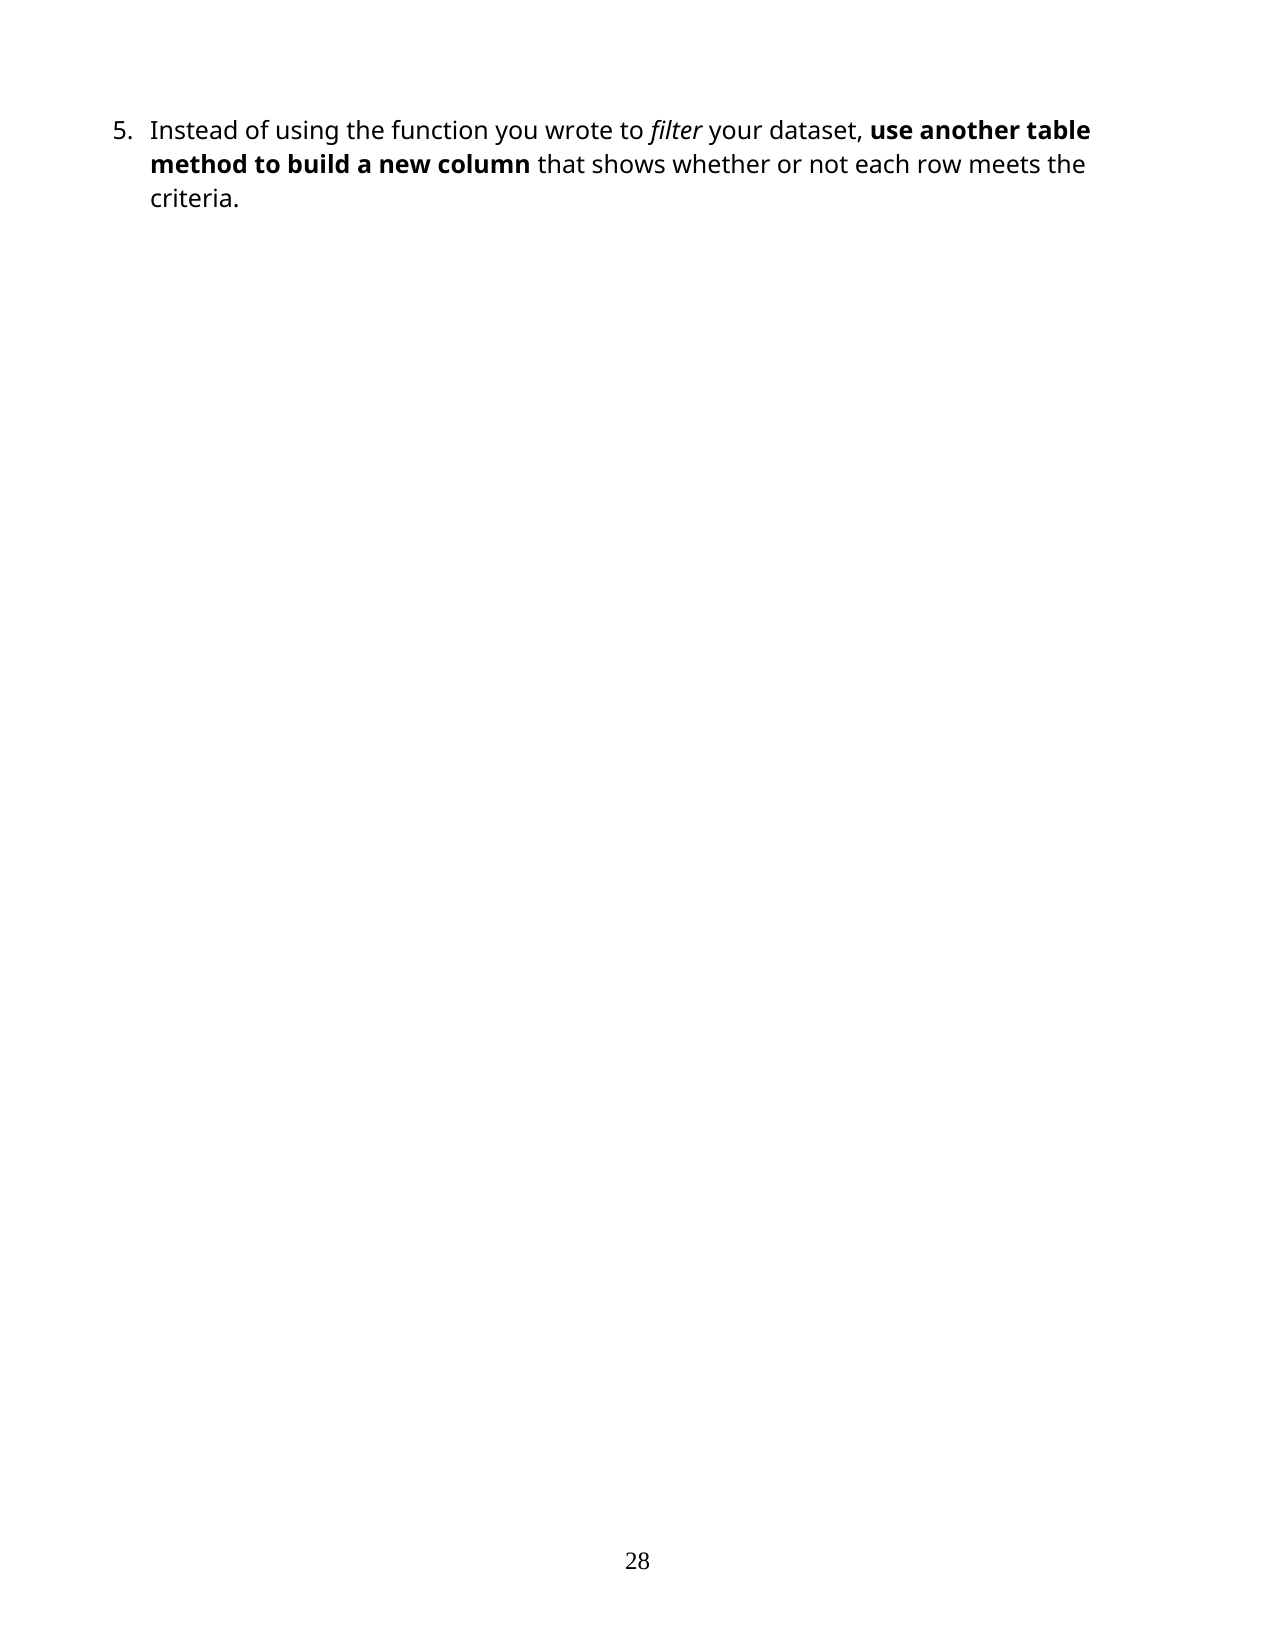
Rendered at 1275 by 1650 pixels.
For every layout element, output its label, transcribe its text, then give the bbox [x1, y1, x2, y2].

list Instead of using the function you wrote to filter your dataset, use another table method to build a new column that shows whether or not each row meets the criteria. [112, 112, 1162, 215]
